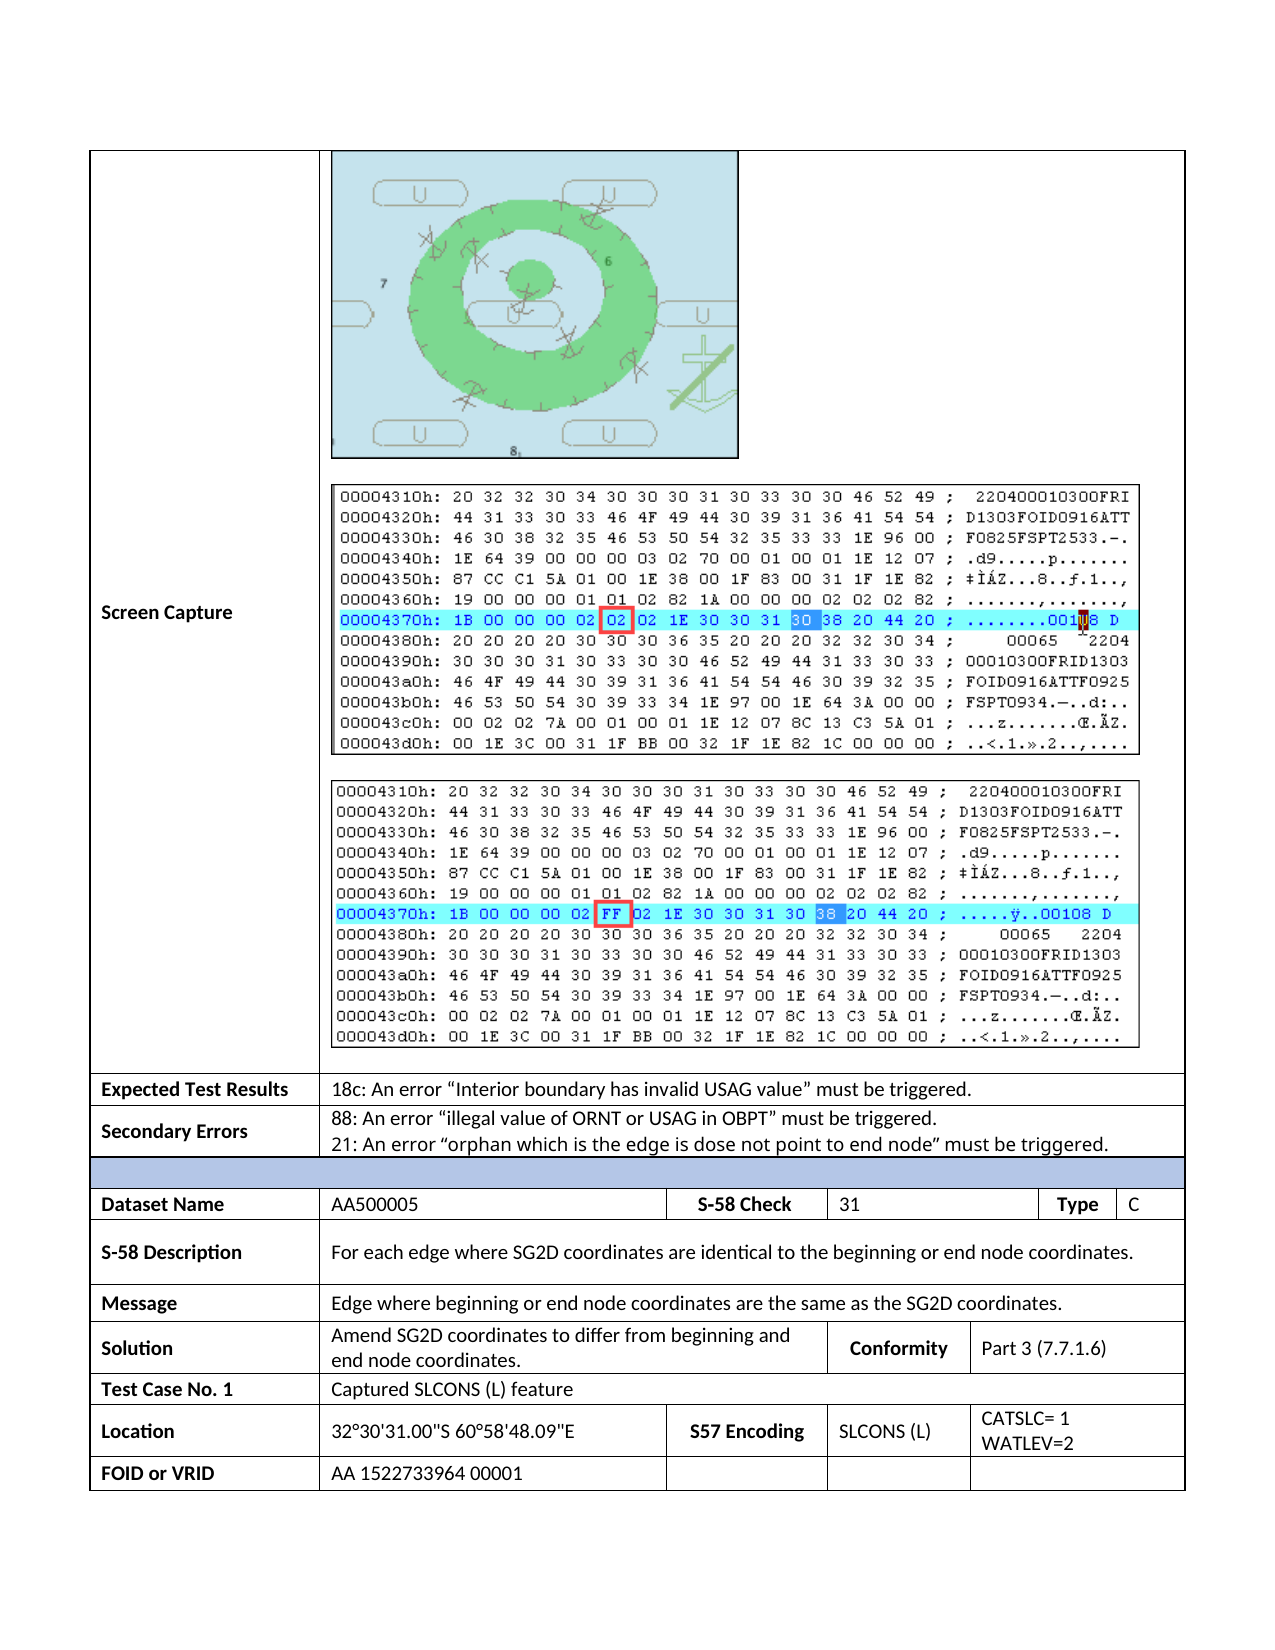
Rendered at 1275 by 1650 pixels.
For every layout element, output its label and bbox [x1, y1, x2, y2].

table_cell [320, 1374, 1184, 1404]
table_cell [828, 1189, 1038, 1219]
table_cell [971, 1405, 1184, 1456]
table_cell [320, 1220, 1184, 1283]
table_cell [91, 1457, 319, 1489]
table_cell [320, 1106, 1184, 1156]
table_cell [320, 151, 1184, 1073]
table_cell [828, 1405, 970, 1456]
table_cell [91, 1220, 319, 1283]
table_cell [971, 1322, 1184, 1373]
picture [331, 780, 1140, 1048]
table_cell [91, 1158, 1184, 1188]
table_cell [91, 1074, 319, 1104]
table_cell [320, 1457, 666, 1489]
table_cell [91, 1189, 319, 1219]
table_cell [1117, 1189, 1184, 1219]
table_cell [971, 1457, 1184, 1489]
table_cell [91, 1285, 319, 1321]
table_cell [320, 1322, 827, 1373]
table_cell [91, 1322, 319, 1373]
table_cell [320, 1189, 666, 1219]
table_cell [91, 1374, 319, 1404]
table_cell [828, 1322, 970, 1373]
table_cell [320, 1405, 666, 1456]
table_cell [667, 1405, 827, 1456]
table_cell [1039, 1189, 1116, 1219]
picture [331, 151, 739, 459]
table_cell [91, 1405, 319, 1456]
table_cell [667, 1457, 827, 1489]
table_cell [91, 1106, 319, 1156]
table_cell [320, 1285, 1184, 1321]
picture [331, 484, 1140, 755]
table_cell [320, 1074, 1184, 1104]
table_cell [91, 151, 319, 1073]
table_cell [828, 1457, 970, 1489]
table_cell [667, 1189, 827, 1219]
